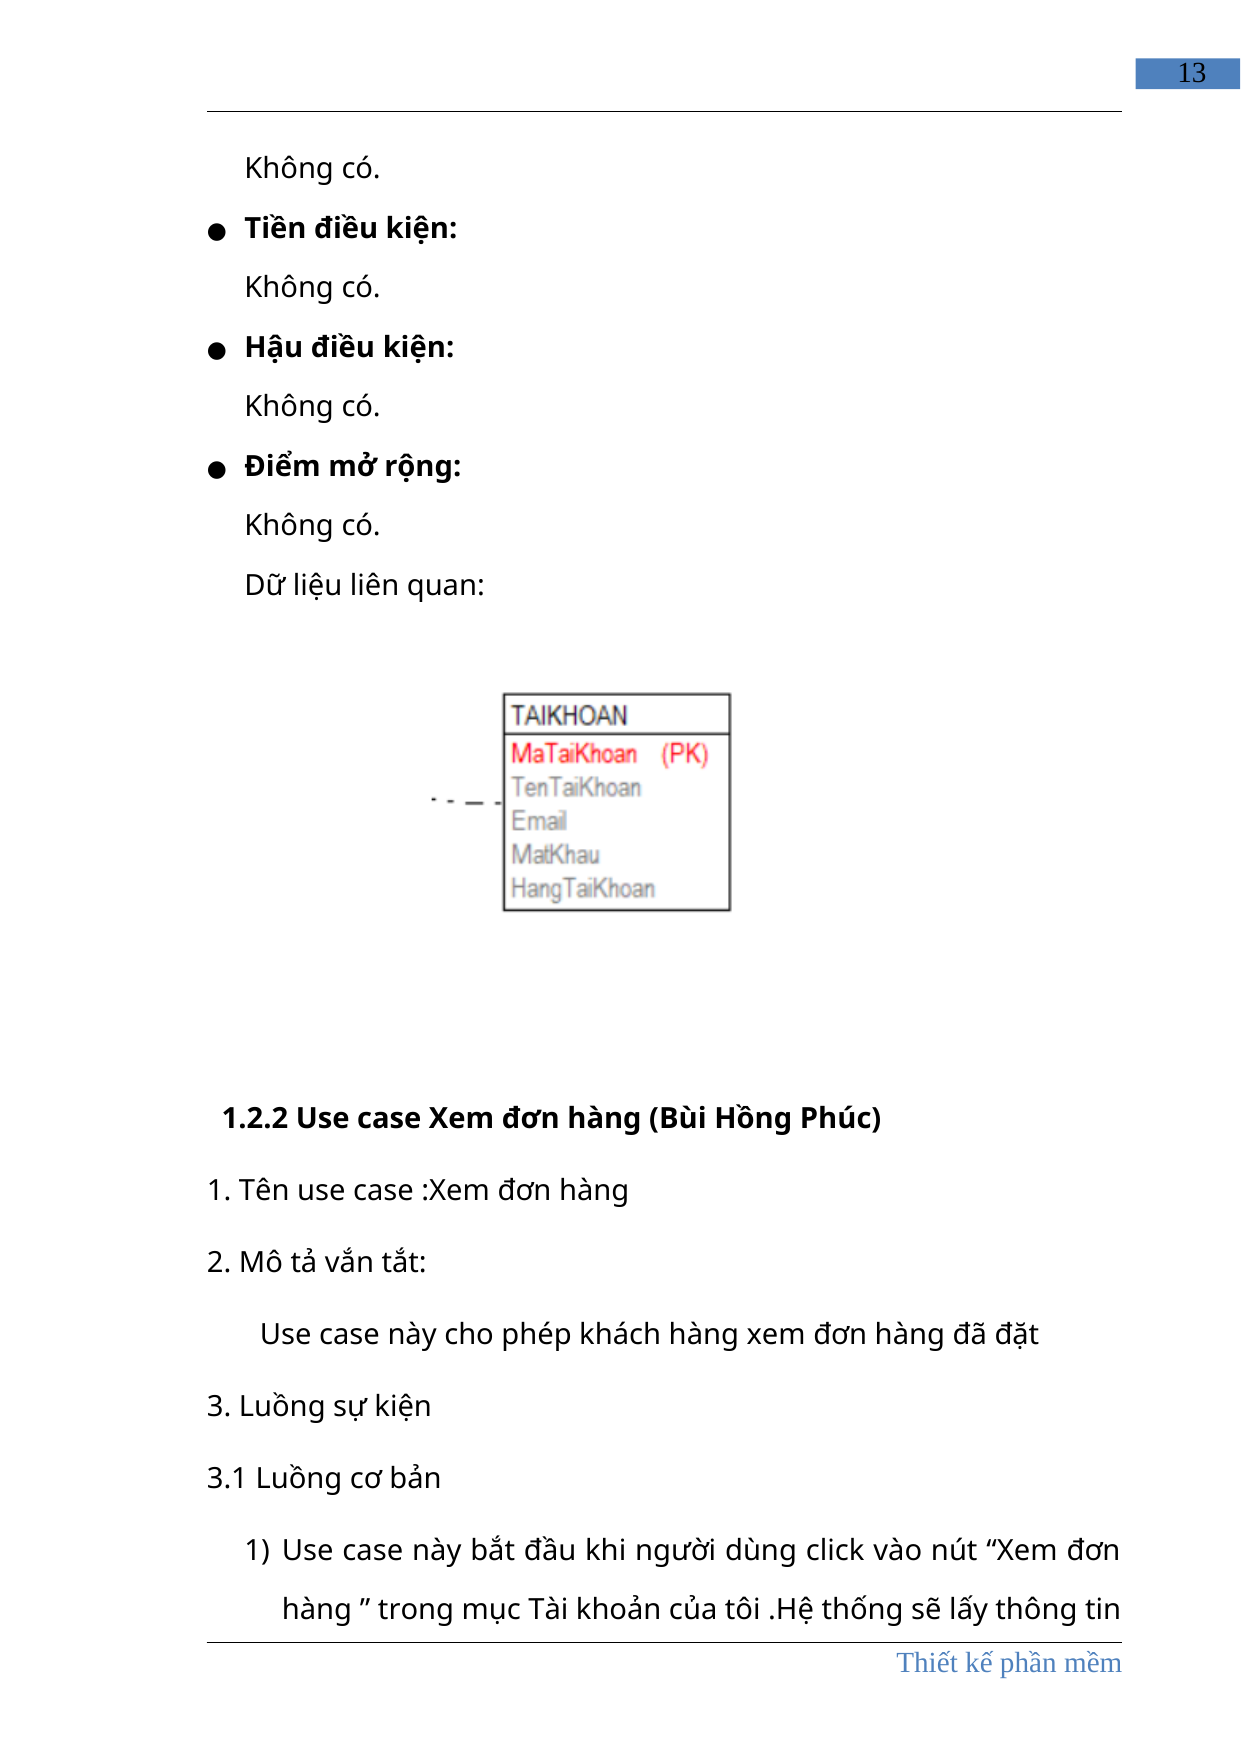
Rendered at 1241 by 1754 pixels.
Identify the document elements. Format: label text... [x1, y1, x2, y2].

list Điểm mở rộng: [207, 445, 1122, 485]
text 3. Luồng sự kiện [207, 1385, 1122, 1424]
text Không có. [207, 386, 1122, 425]
list Hậu điều kiện: [207, 326, 1122, 366]
text 3.1 Luồng cơ bản [207, 1457, 1122, 1497]
text Không có. [207, 148, 1122, 187]
text 1. Tên use case :Xem đơn hàng [207, 1169, 1122, 1209]
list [244, 1529, 1122, 1628]
text Dữ liệu liên quan: [207, 564, 1122, 604]
subtitle 1.2.2 Use case Xem đơn hàng (Bùi Hồng Phúc) [221, 1097, 1122, 1137]
text 2. Mô tả vắn tắt: [207, 1241, 1122, 1281]
text Use case này cho phép khách hàng xem đơn hàng đã đặt [207, 1313, 1122, 1353]
text Không có. [207, 267, 1122, 306]
list Tiền điều kiện: [207, 207, 1122, 247]
picture [431, 623, 821, 997]
text Không có. [207, 504, 1122, 544]
